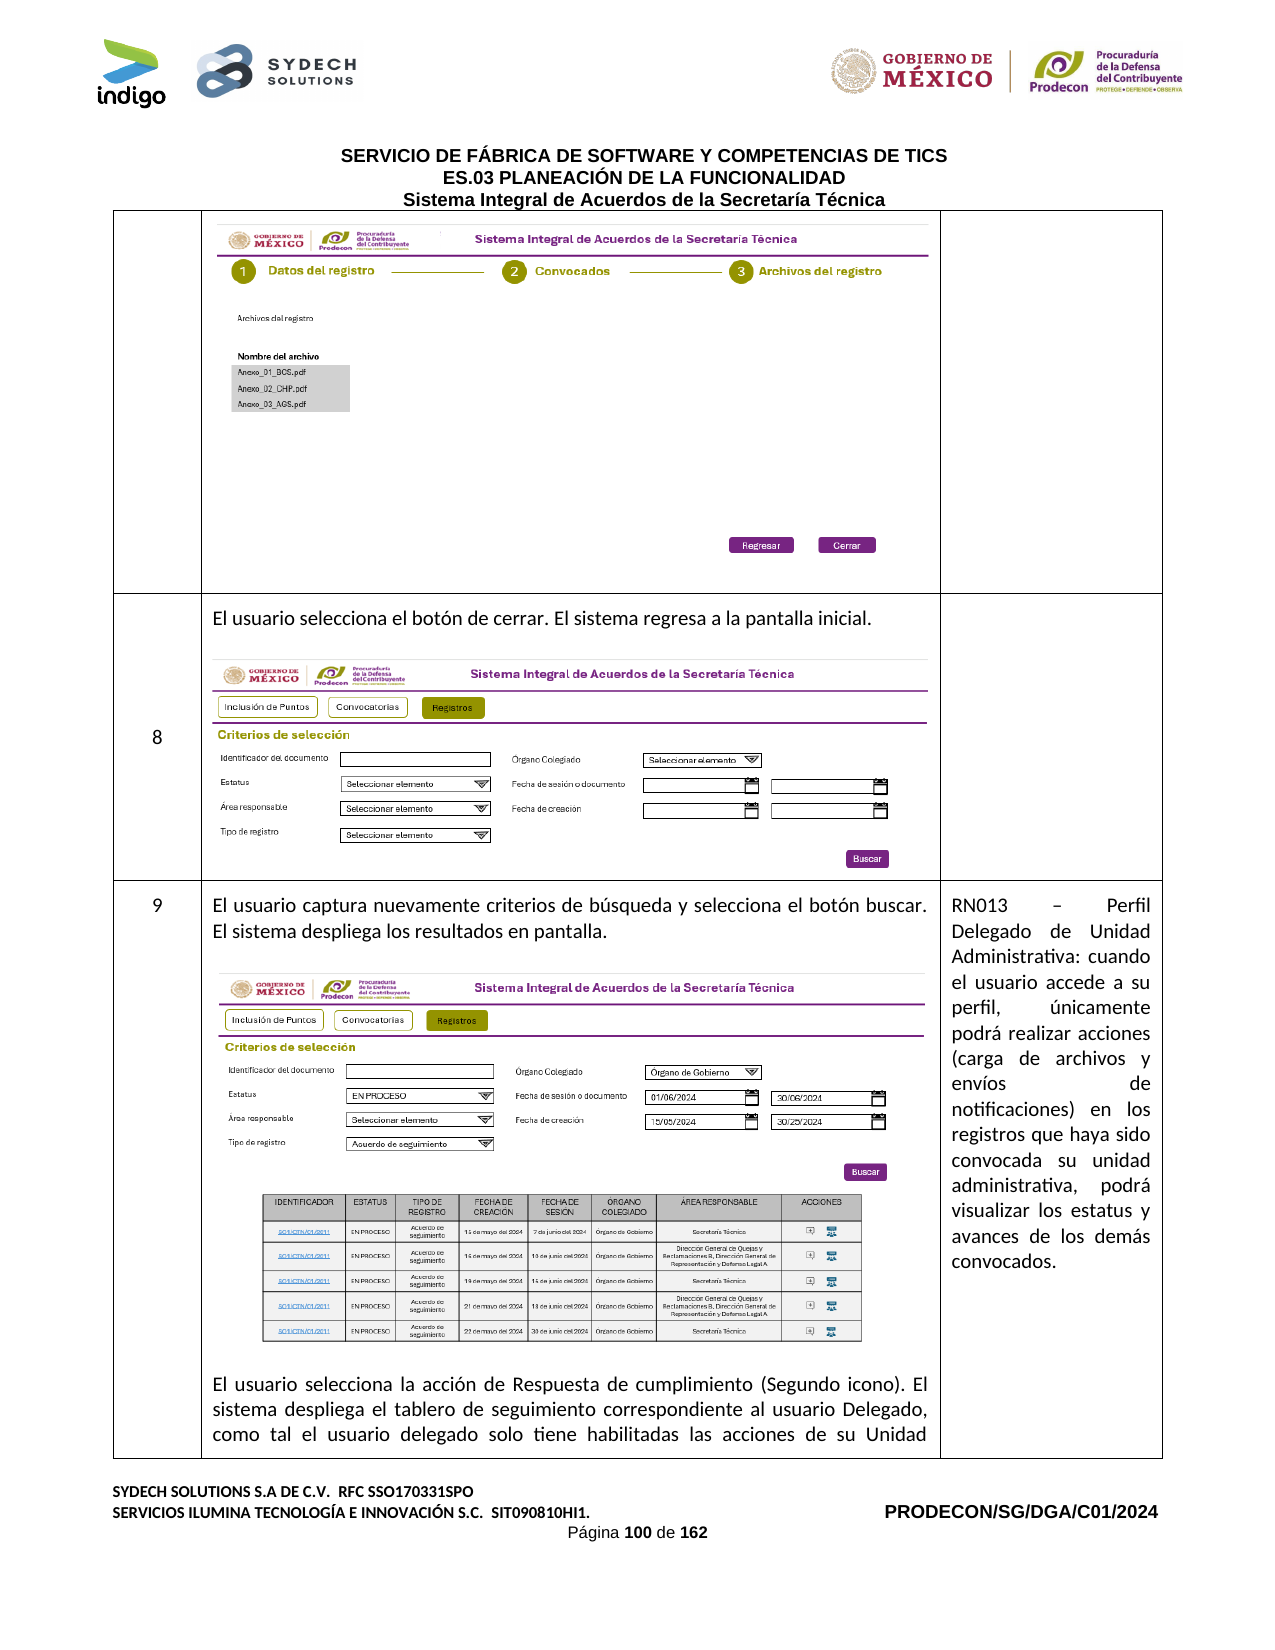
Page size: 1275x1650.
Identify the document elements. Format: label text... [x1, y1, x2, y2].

table_cell 8 [114, 594, 201, 880]
picture [1028, 41, 1184, 100]
table_cell [941, 594, 1162, 880]
table_cell 9 [114, 881, 201, 1458]
table_cell [941, 211, 1162, 592]
picture [67, 24, 364, 118]
picture [831, 48, 1011, 94]
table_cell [941, 881, 1162, 1458]
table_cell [202, 211, 940, 592]
picture [212, 655, 929, 870]
picture [212, 222, 929, 556]
table_cell El usuario selecciona el botón de cerrar. El sistema regresa a la pantalla inicial. [202, 594, 940, 880]
picture [212, 968, 929, 1346]
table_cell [202, 881, 940, 1458]
table_cell 7 [114, 211, 201, 592]
